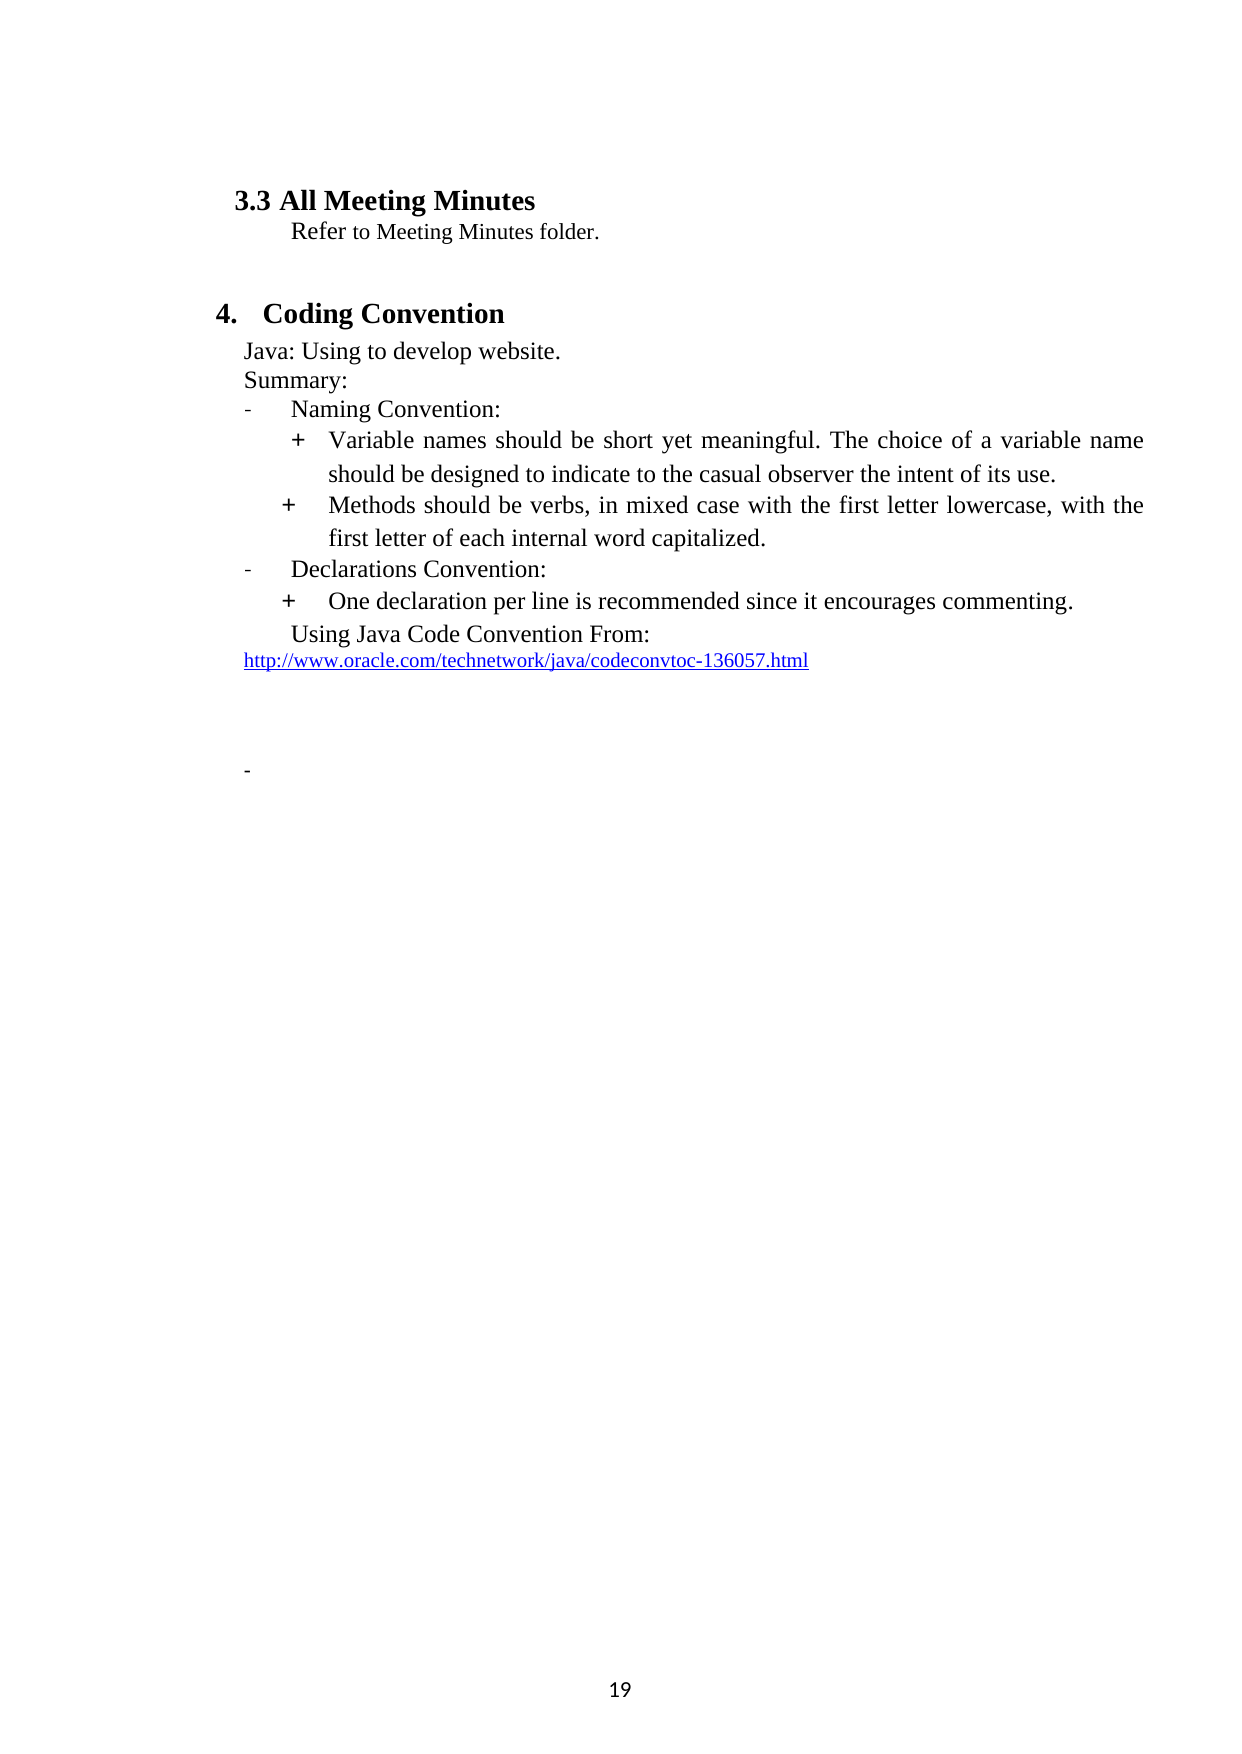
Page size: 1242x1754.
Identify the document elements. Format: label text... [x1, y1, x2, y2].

subtitle Coding Convention [216, 296, 1146, 330]
text Summary: [244, 365, 1146, 394]
list Naming Convention: [244, 394, 1146, 423]
text Using Java Code Convention From: [291, 619, 1146, 648]
text Refer to Meeting Minutes folder. [291, 216, 1146, 245]
list Methods should be verbs, in mixed case with the first letter lowercase, with the first letter of each internal word capitalized. [281, 490, 1146, 552]
list Variable names should be short yet meaningful. The choice of a variable name should be designed to indicate to the casual observer the intent of its use. [291, 426, 1146, 487]
text Java: Using to develop website. [244, 336, 1146, 365]
text 3.3 All Meeting Minutes [234, 183, 1146, 216]
list Declarations Convention: [244, 554, 1146, 583]
list One declaration per line is recommended since it encourages commenting. [281, 586, 1146, 617]
text http://www.oracle.com/technetwork/java/codeconvtoc-136057.html [169, 648, 1146, 672]
